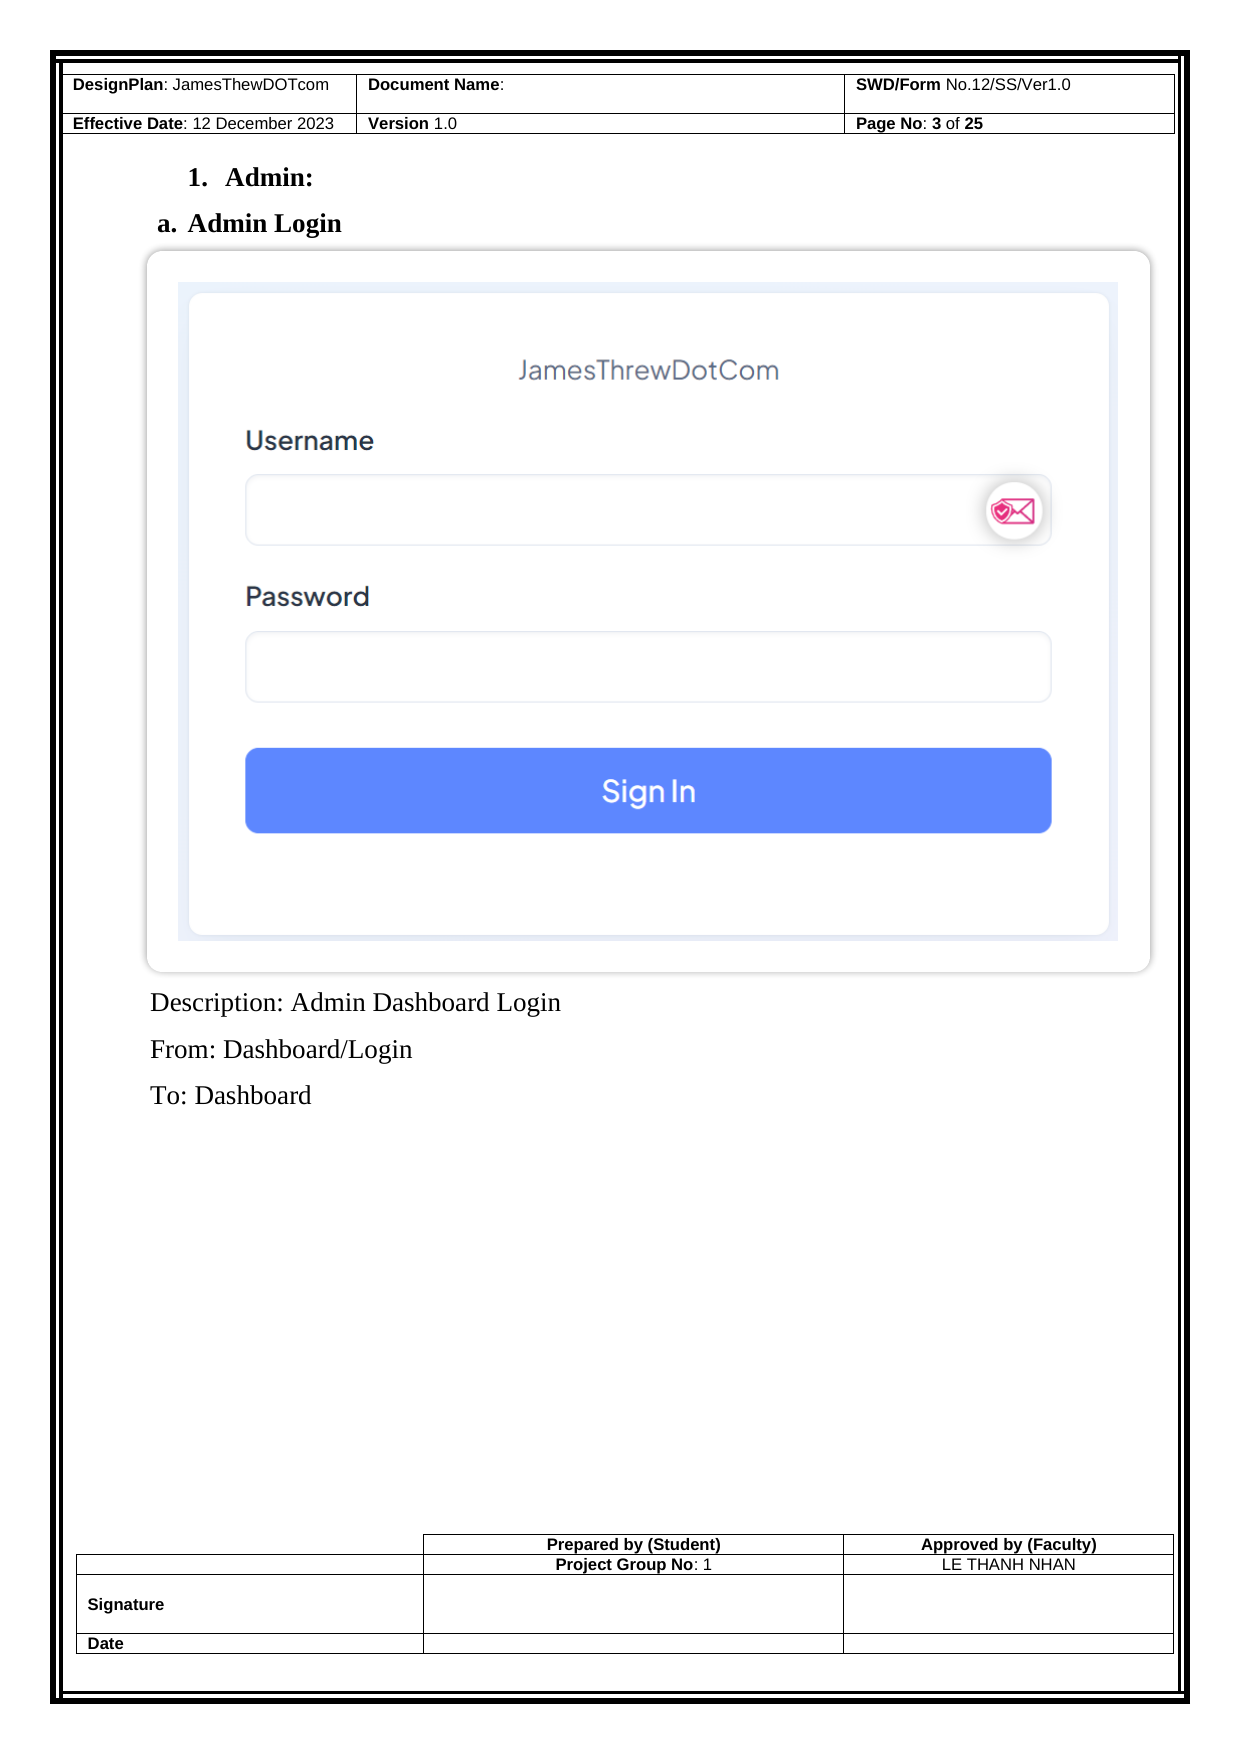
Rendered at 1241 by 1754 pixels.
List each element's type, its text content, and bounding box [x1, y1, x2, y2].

picture [178, 282, 1118, 941]
text To: Dashboard [150, 1079, 1090, 1111]
subtitle Admin Login [157, 207, 1090, 238]
subtitle Admin: [187, 161, 1090, 192]
text From: Dashboard/Login [150, 1033, 1090, 1064]
text Description: Admin Dashboard Login [150, 986, 1090, 1017]
